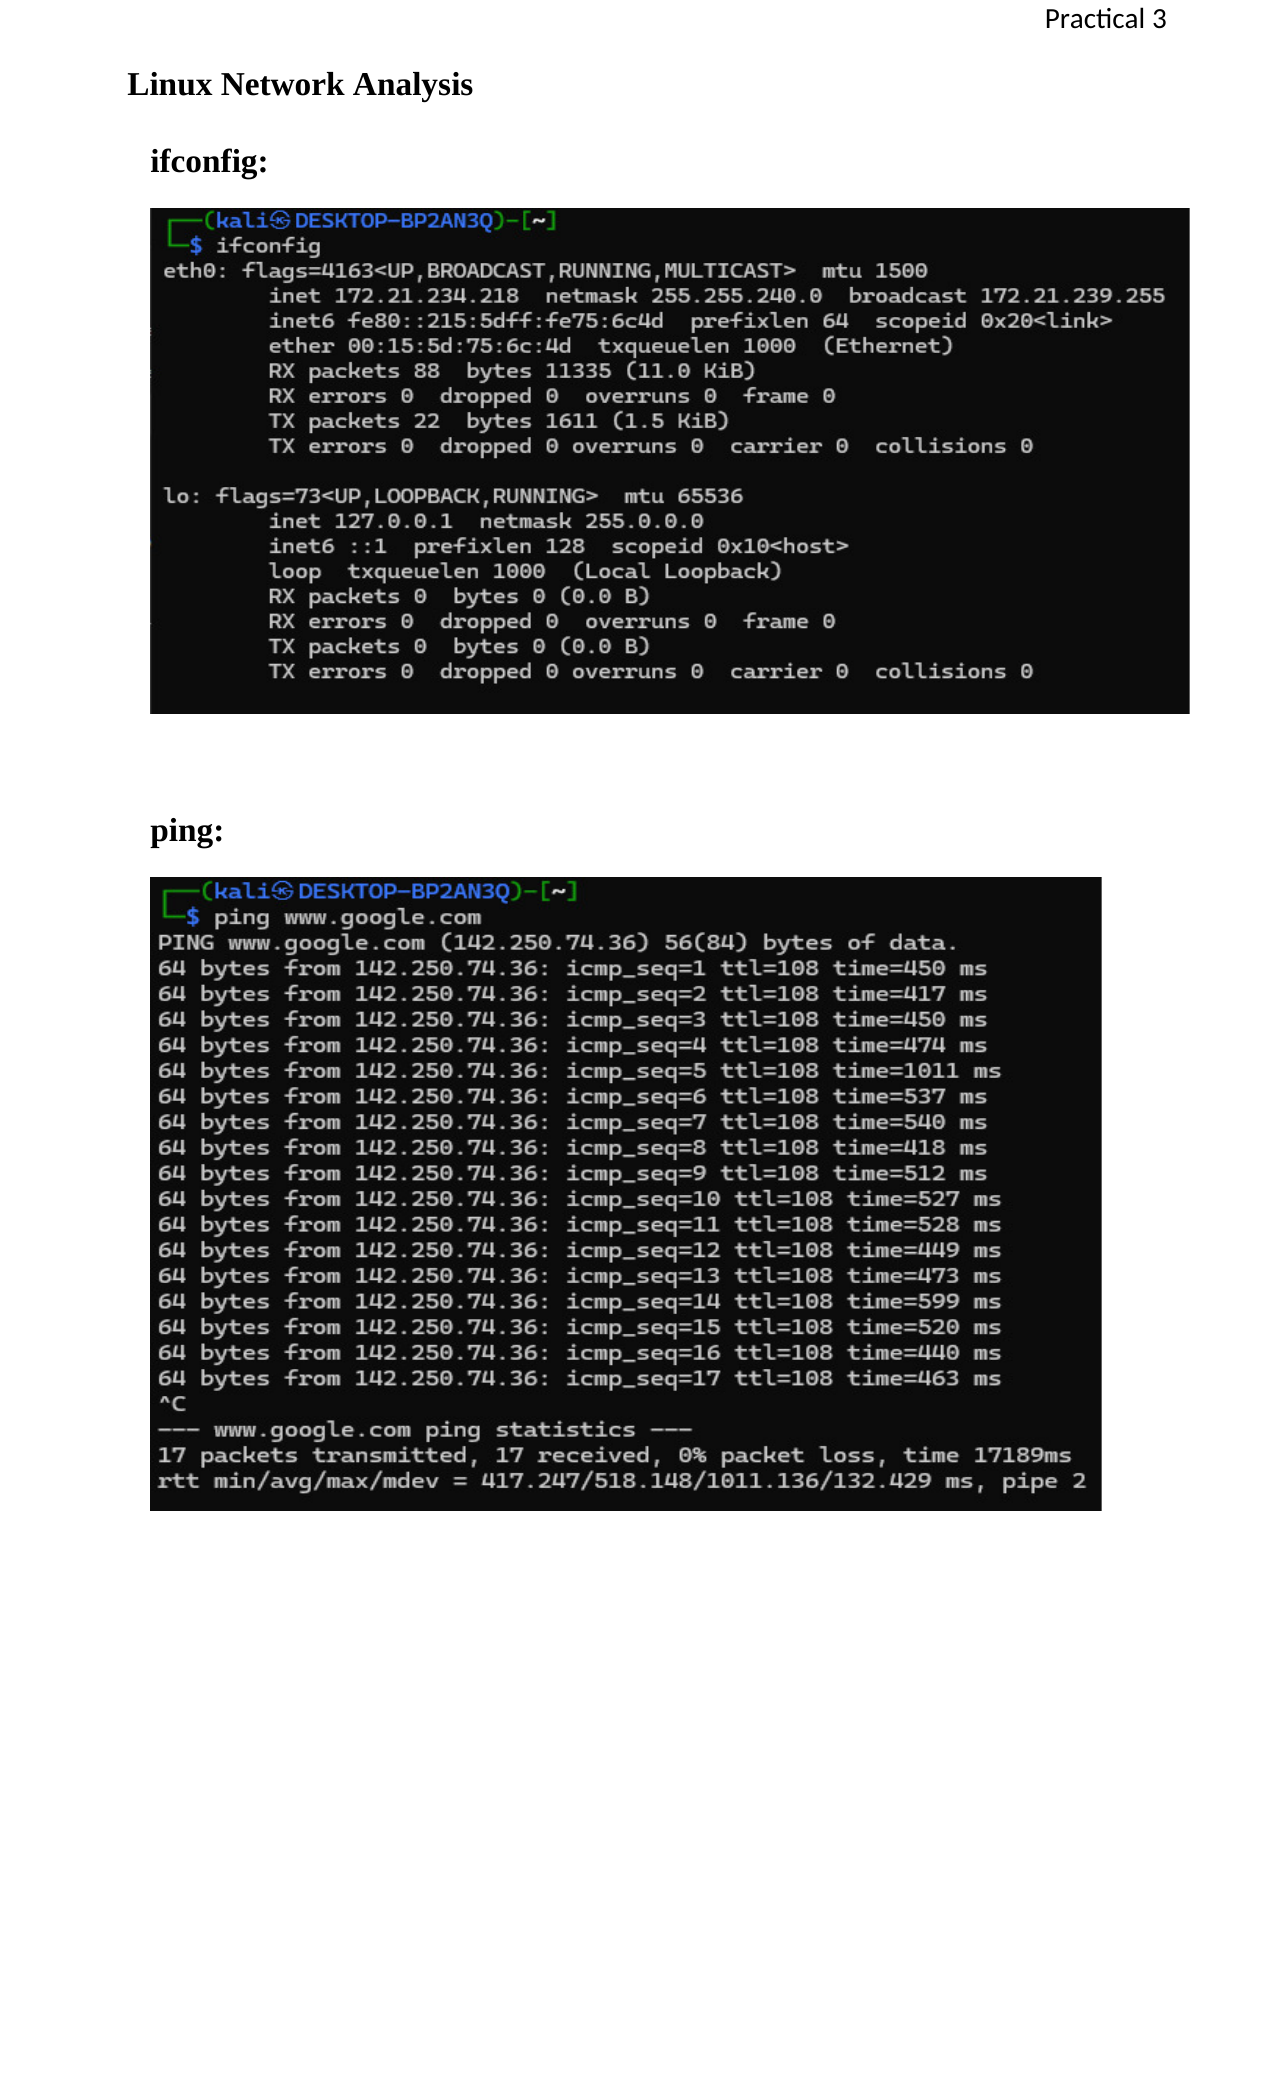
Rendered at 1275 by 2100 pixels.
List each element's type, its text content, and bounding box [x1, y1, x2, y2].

picture [150, 877, 1102, 1511]
subtitle ping: [127, 810, 1167, 848]
picture [150, 208, 1190, 714]
text Linux Network Analysis [127, 64, 1167, 103]
text ifconfig: [127, 141, 1167, 179]
